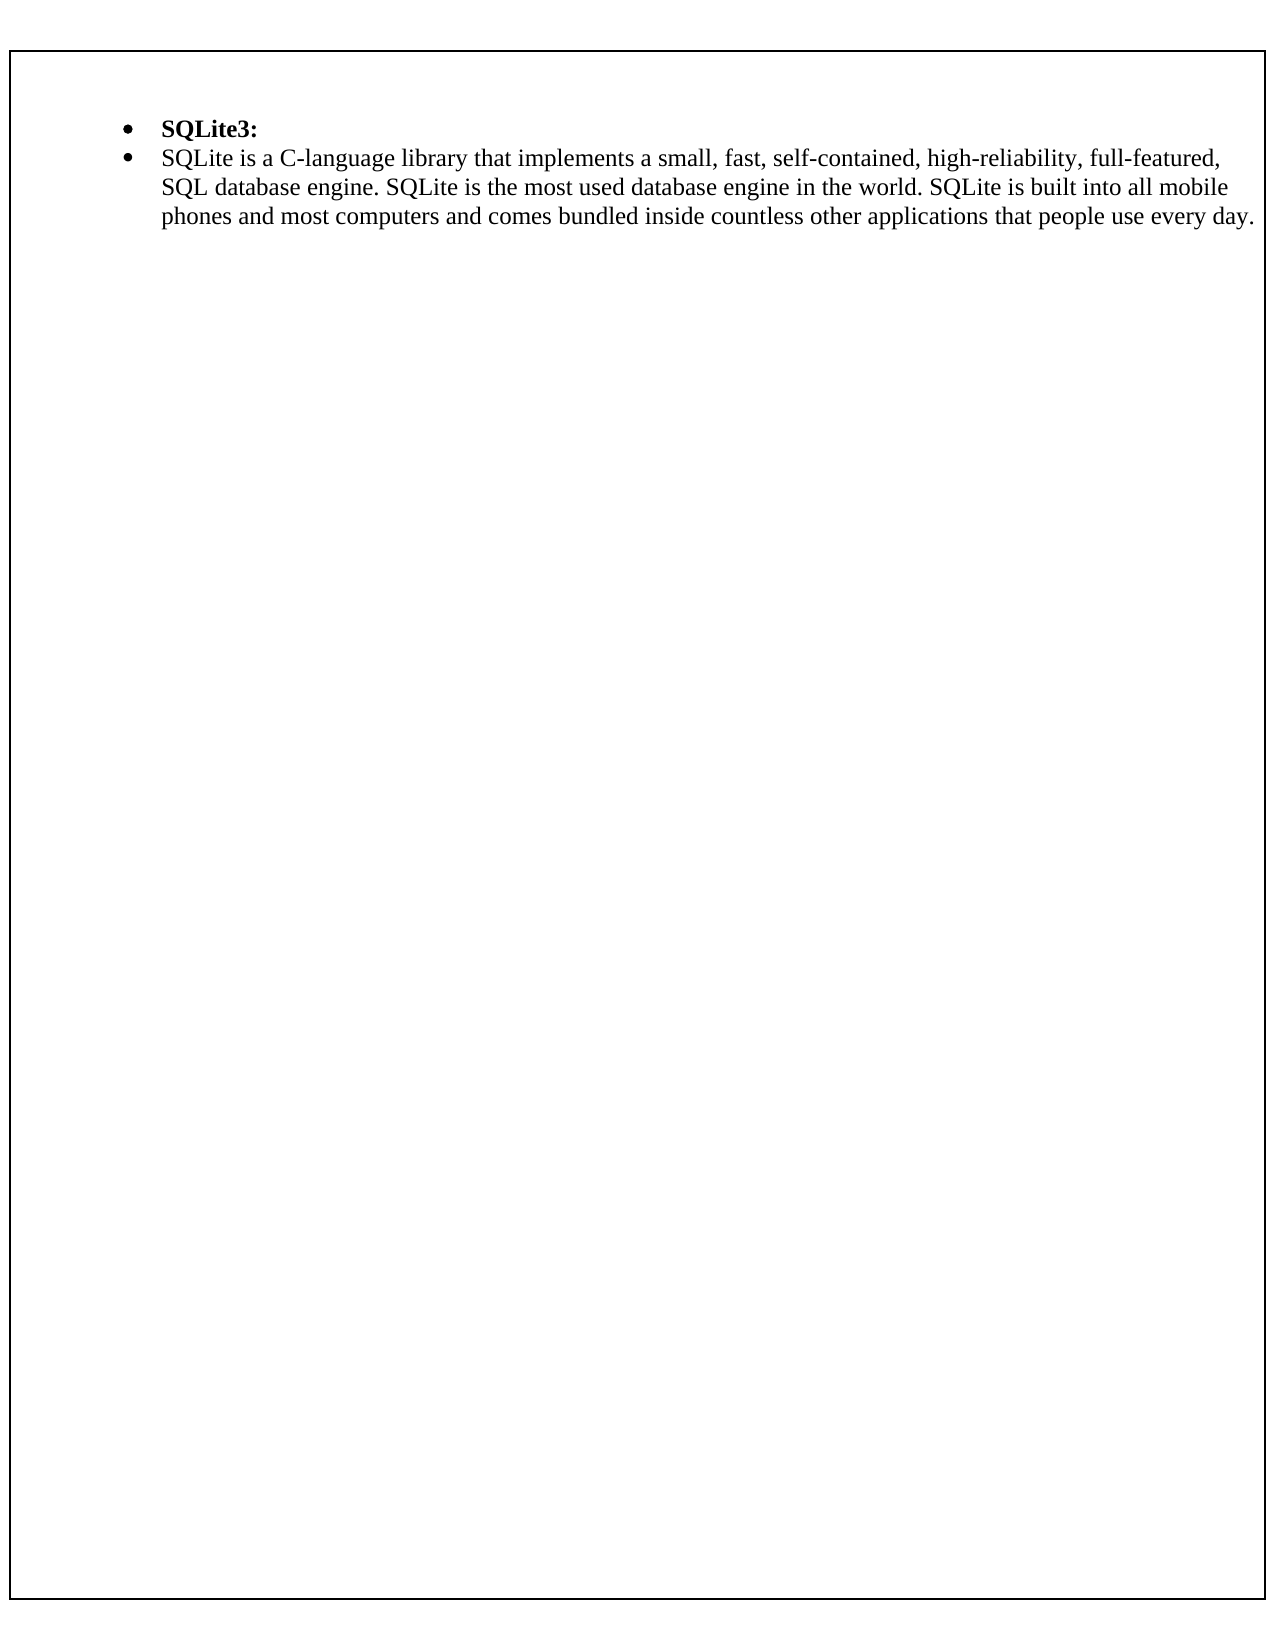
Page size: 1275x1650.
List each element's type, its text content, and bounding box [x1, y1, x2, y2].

list SQLite is a C-language library that implements a small, fast, self-contained, high-reliability, full-featured, SQL database engine. SQLite is the most used database engine in the world. SQLite is built into all mobile phones and most computers and comes bundled inside countless other applications that people use every day. [123, 143, 1264, 229]
list SQLite3: [123, 114, 1264, 143]
